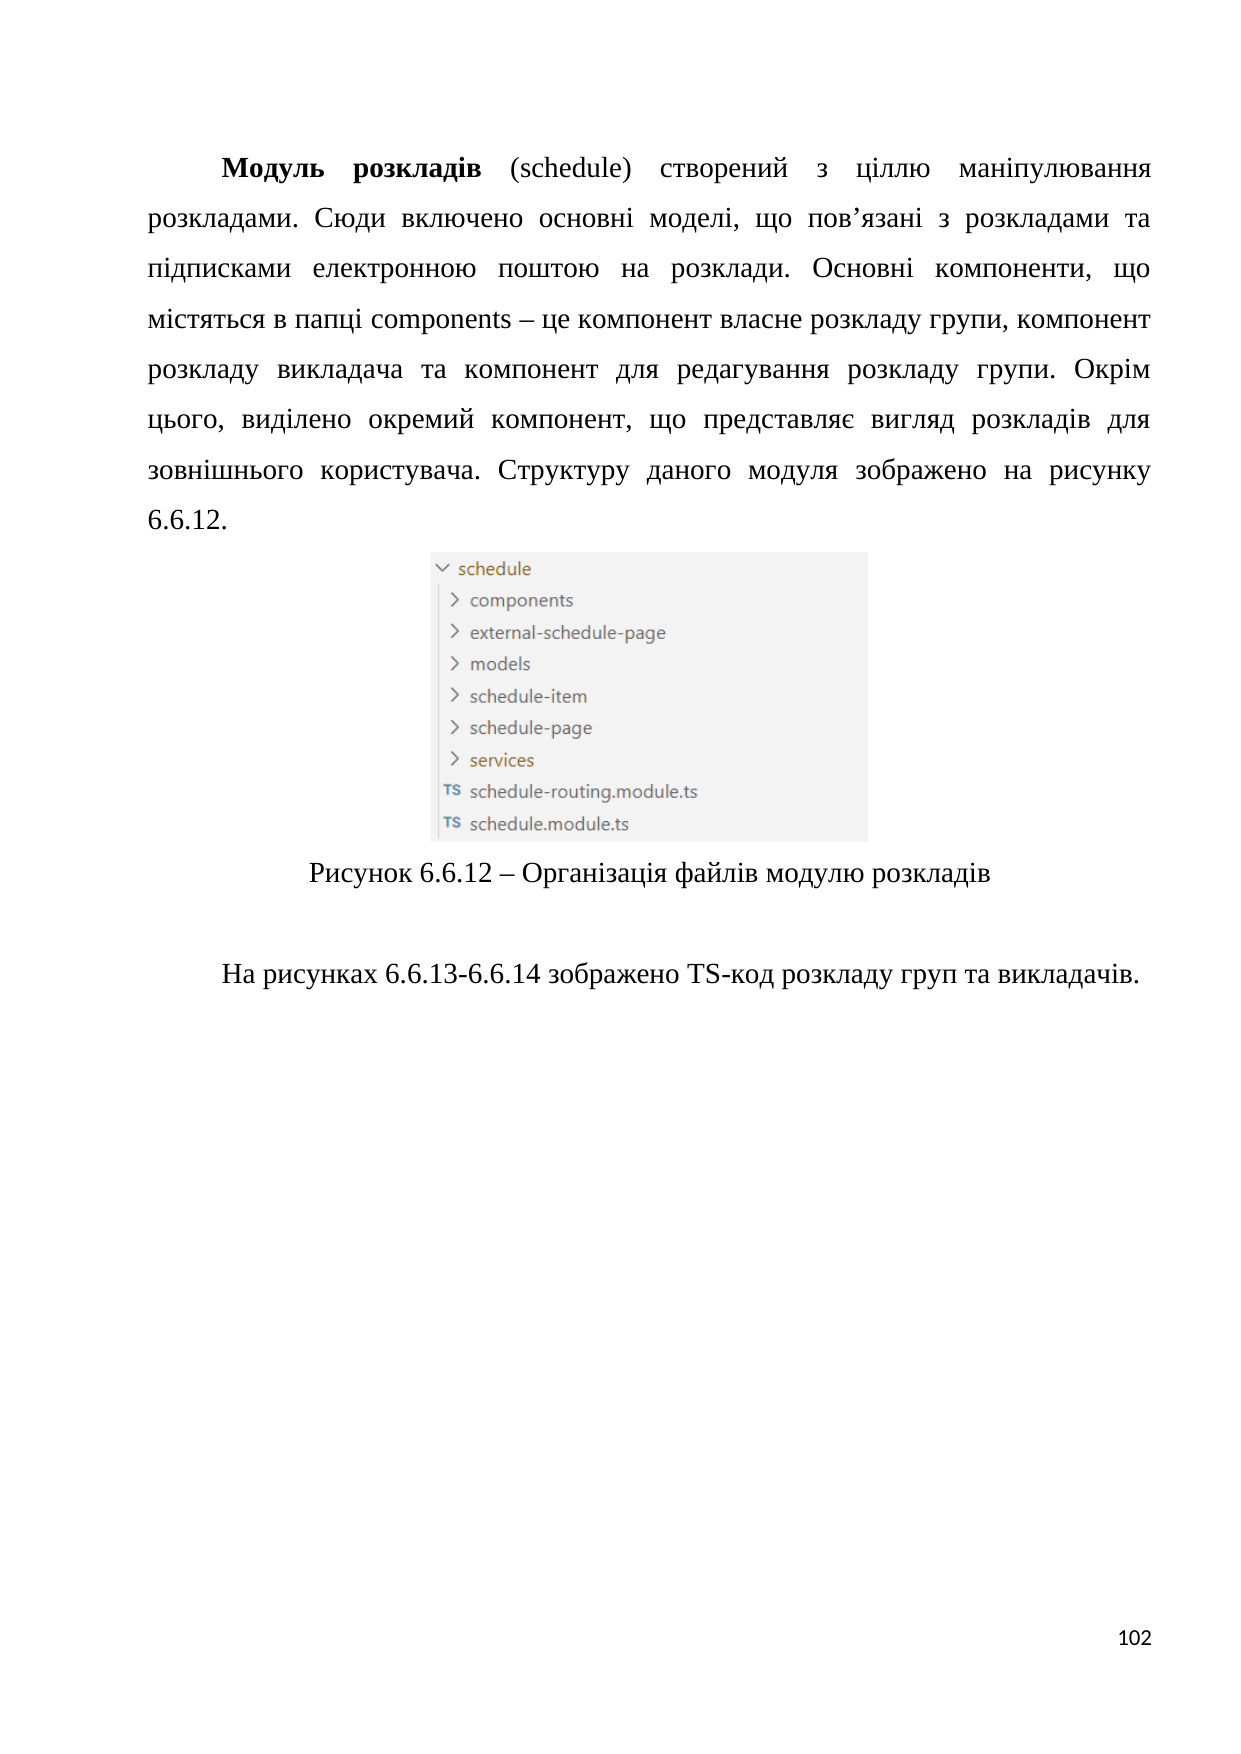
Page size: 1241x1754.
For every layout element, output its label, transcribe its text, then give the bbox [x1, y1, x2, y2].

text Модуль розкладів (schedule) створений з ціллю маніпулювання розкладами. Сюди включено основні моделі, що пов’язані з розкладами та підписками електронною поштою на розклади. Основні компоненти, що містяться в папці components – це компонент власне розкладу групи, компонент розкладу викладача та компонент для редагування розкладу групи. Окрім цього, виділено окремий компонент, що представляє вигляд розкладів для зовнішнього користувача. Структуру даного модуля зображено на рисунку 6.6.12. [147, 150, 1152, 536]
text Рисунок 6.6.12 – Організація файлів модулю розкладів [147, 855, 1152, 889]
picture [431, 552, 869, 842]
text На рисунках 6.6.13-6.6.14 зображено TS-код розкладу груп та викладачів. [147, 956, 1152, 989]
